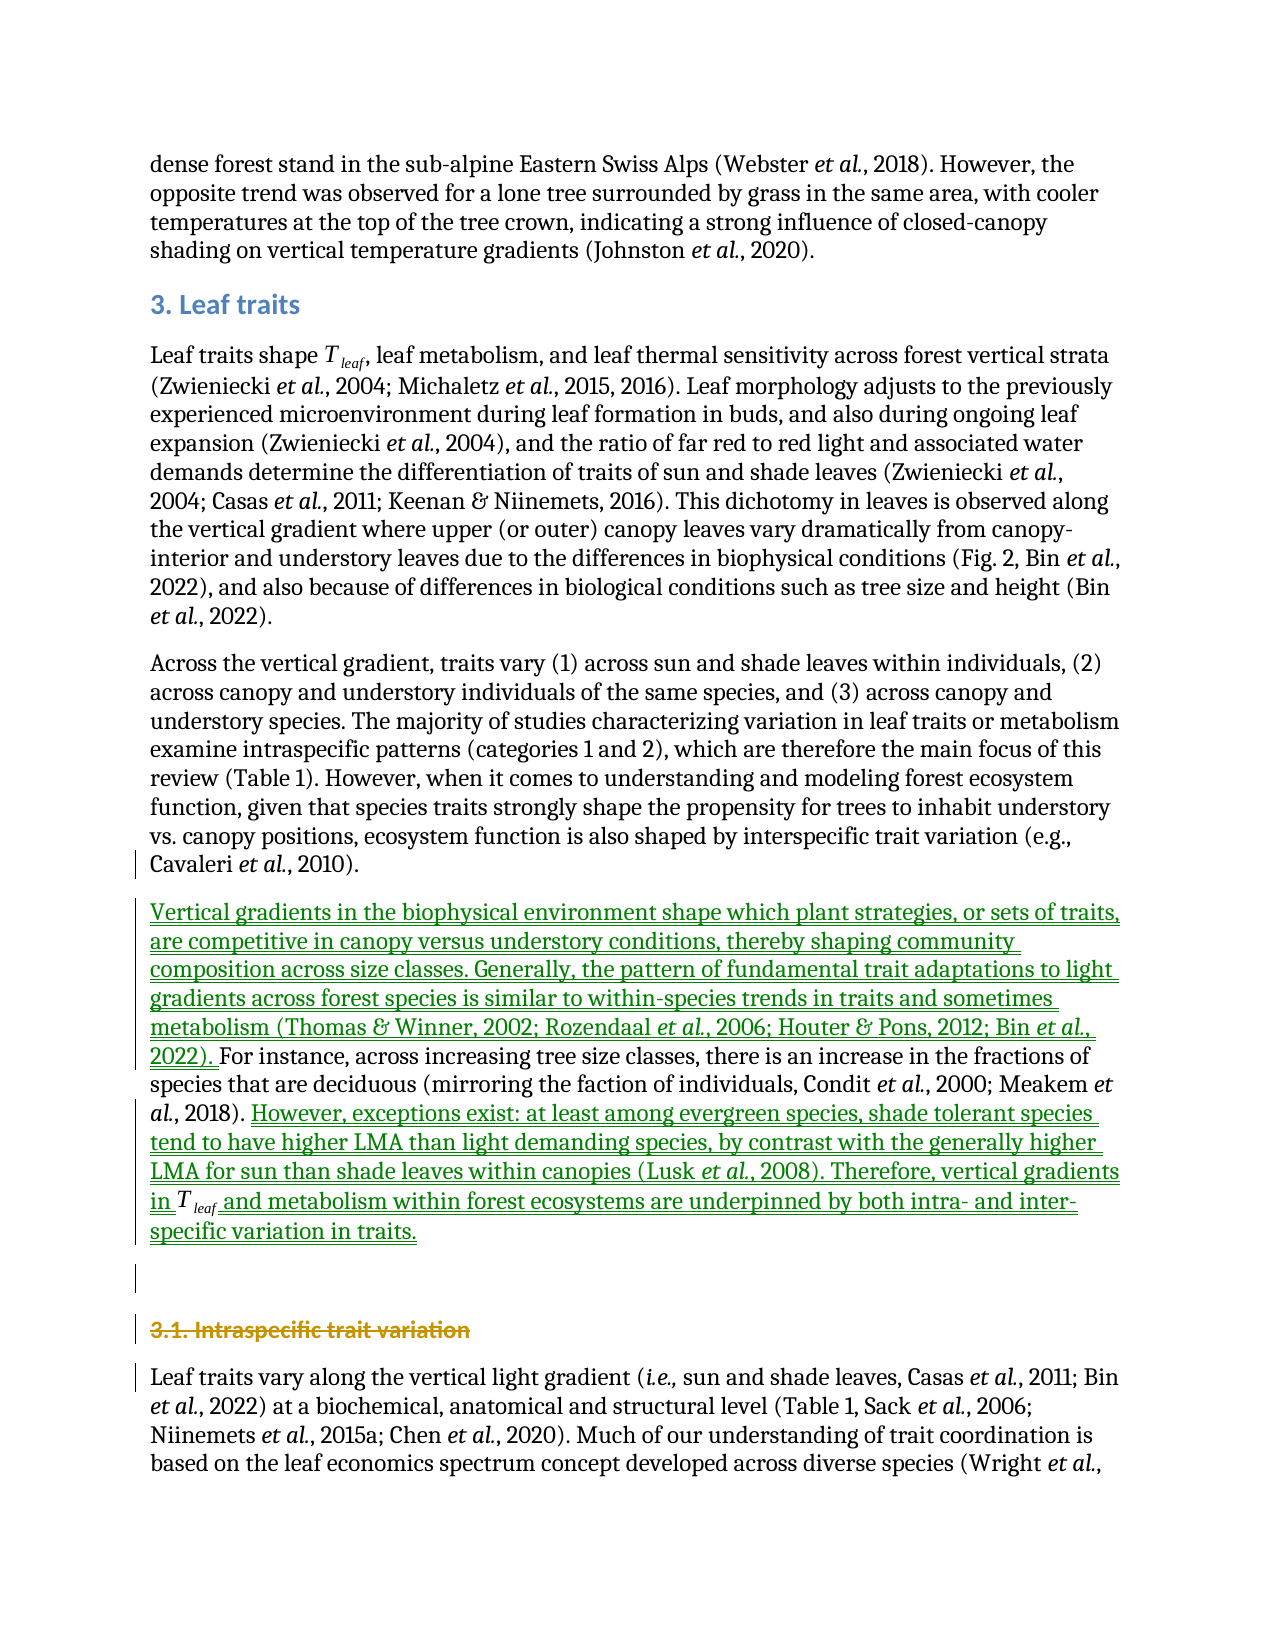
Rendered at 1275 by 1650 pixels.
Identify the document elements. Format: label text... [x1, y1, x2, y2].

text Across the vertical gradient, traits vary (1) across sun and shade leaves within individuals, (2) across canopy and understory individuals of the same species, and (3) across canopy and understory species. The majority of studies characterizing variation in leaf traits or metabolism examine intraspecific patterns (categories 1 and 2), which are therefore the main focus of this review (Table 1). However, when it comes to understanding and modeling forest ecosystem function, given that species traits strongly shape the propensity for trees to inhabit understory vs. canopy positions, ecosystem function is also shaped by interspecific trait variation (e.g., Cavaleri et al., 2010). [150, 649, 1125, 879]
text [150, 1363, 1125, 1478]
text Leaf traits shape , leaf metabolism, and leaf thermal sensitivity across forest vertical strata (Zwieniecki et al., 2004; Michaletz et al., 2015, 2016). Leaf morphology adjusts to the previously experienced microenvironment during leaf formation in buds, and also during ongoing leaf expansion (Zwieniecki et al., 2004), and the ratio of far red to red light and associated water demands determine the differentiation of traits of sun and shade leaves (Zwieniecki et al., 2004; Casas et al., 2011; Keenan & Niinemets, 2016). This dichotomy in leaves is observed along the vertical gradient where upper (or outer) canopy leaves vary dramatically from canopy-interior and understory leaves due to the differences in biophysical conditions (Fig. 2, Bin et al., 2022), and also because of differences in biological conditions such as tree size and height (Bin et al., 2022). [150, 340, 1125, 630]
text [150, 150, 1125, 265]
subtitle 3. Leaf traits [150, 286, 1125, 321]
